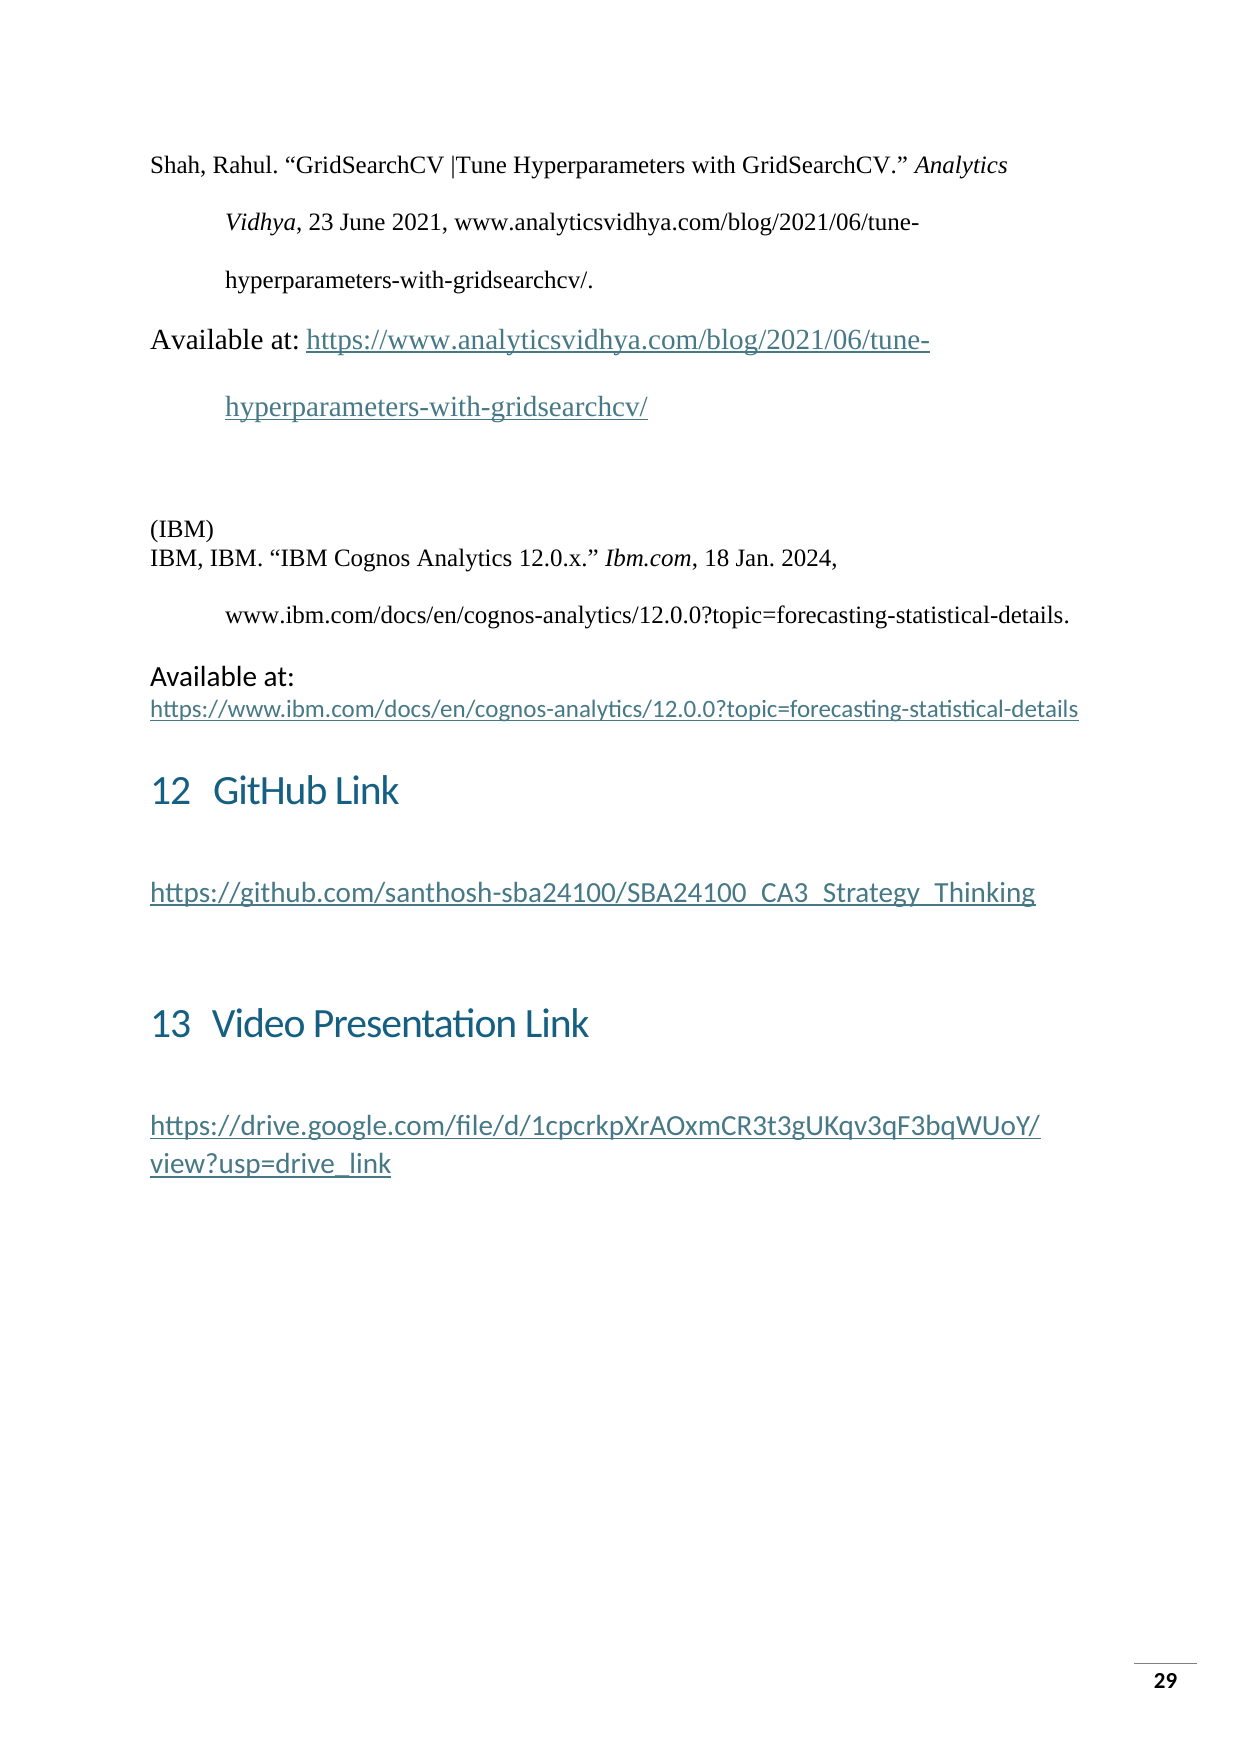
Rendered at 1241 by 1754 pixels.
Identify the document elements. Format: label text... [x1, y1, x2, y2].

text https://www.ibm.com/docs/en/cognos-analytics/12.0.0?topic=forecasting-statistical-details [150, 693, 1090, 724]
subtitle GitHub Link [150, 764, 1090, 815]
text https://drive.google.com/file/d/1cpcrkpXrAOxmCR3t3gUKqv3qF3bqWUoY/view?usp=drive_link [150, 1107, 1090, 1181]
text Available at: [150, 658, 1090, 693]
subtitle Video Presentation Link [150, 997, 1090, 1048]
text https://github.com/santhosh-sba24100/SBA24100_CA3_Strategy_Thinking [150, 874, 1090, 910]
text IBM, IBM. “IBM Cognos Analytics 12.0.x.” Ibm.com, 18 Jan. 2024, www.ibm.com/docs/en/cognos-analytics/12.0.0?topic=forecasting-statistical-details. [150, 543, 1090, 629]
text (IBM) [150, 514, 1090, 543]
text Available at: https://www.analyticsvidhya.com/blog/2021/06/tune-hyperparameters-with-gridsearchcv/ [150, 322, 1090, 423]
text Shah, Rahul. “GridSearchCV |Tune Hyperparameters with GridSearchCV.” Analytics Vidhya, 23 June 2021, www.analyticsvidhya.com/blog/2021/06/tune-hyperparameters-with-gridsearchcv/. [150, 150, 1090, 294]
